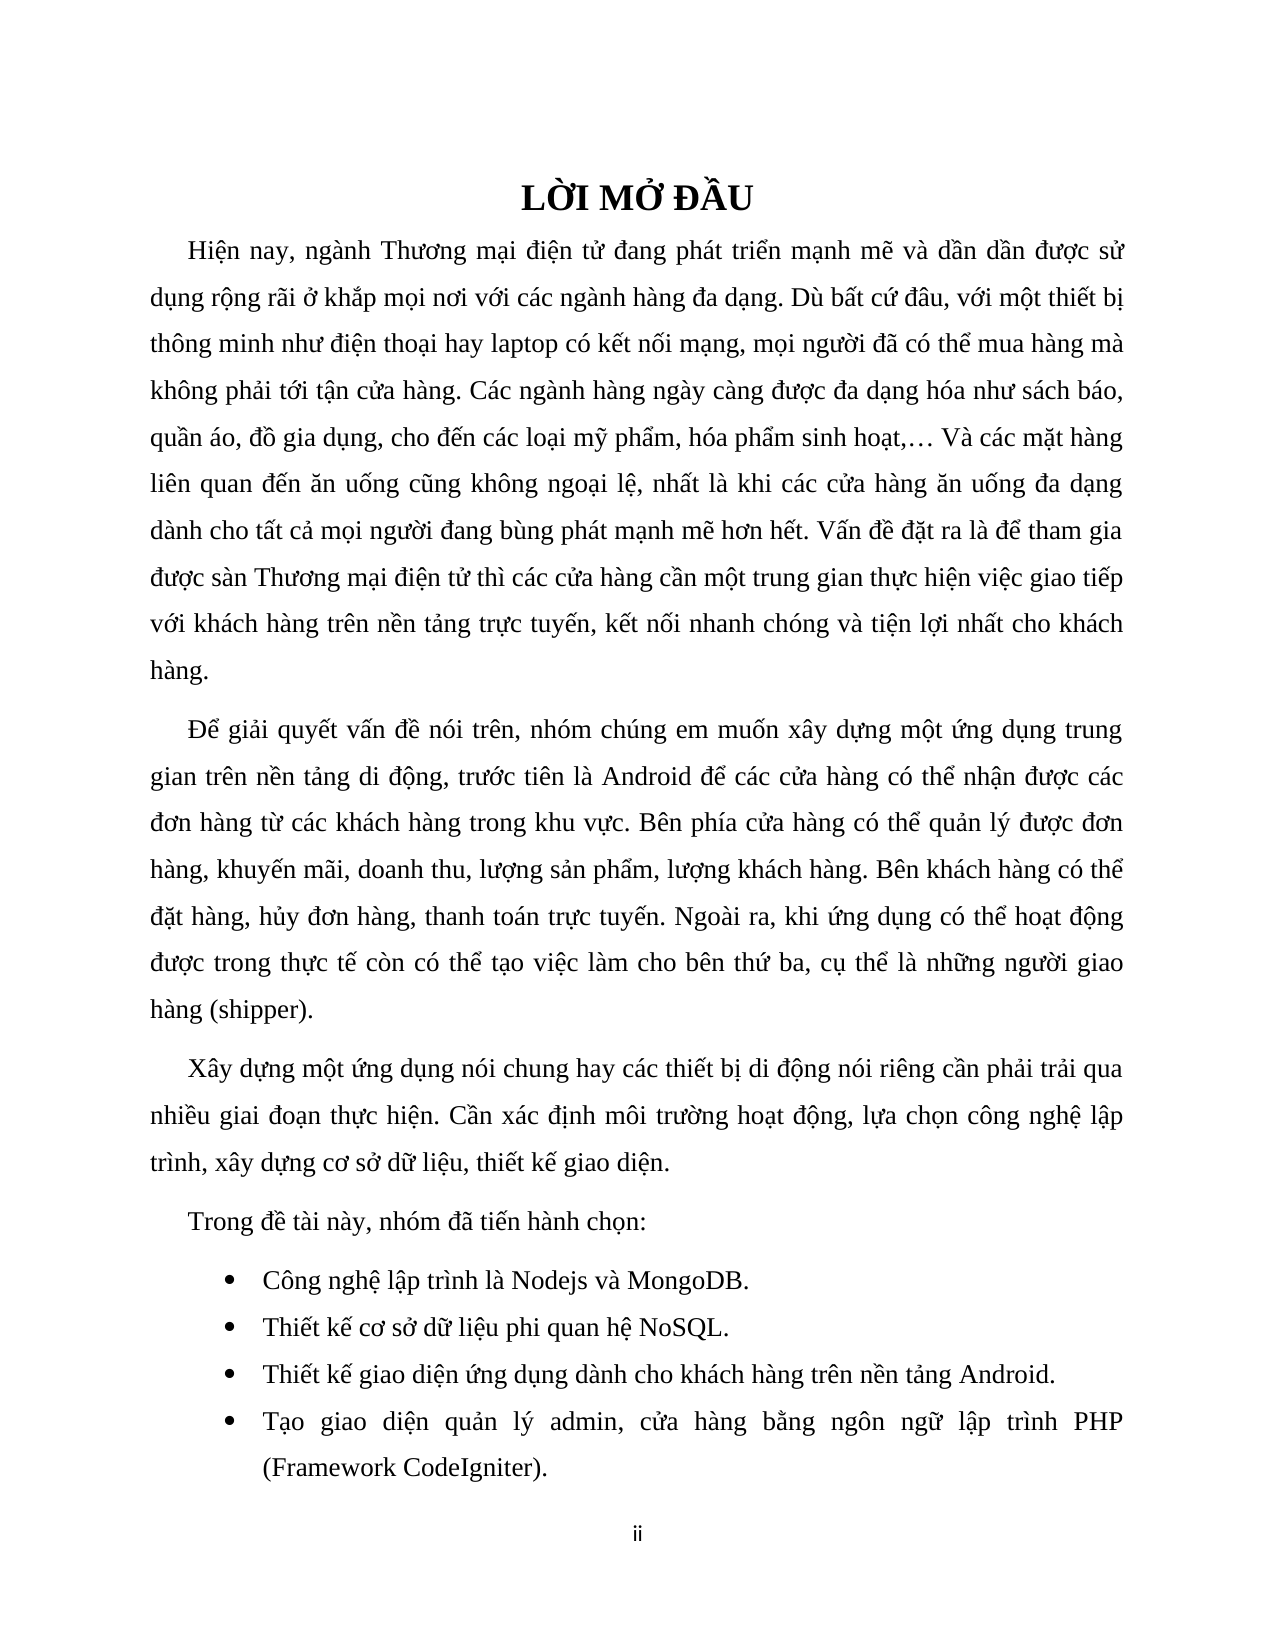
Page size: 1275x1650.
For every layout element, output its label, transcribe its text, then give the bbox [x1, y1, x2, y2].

list Công nghệ lập trình là Nodejs và MongoDB. [225, 1264, 1125, 1295]
list Thiết kế giao diện ứng dụng dành cho khách hàng trên nền tảng Android. [225, 1358, 1125, 1389]
list Thiết kế cơ sở dữ liệu phi quan hệ NoSQL. [225, 1311, 1125, 1342]
text Trong đề tài này, nhóm đã tiến hành chọn: [150, 1205, 1125, 1236]
text Xây dựng một ứng dụng nói chung hay các thiết bị di động nói riêng cần phải trải qua nhiều giai đoạn thực hiện. Cần xác định môi trường hoạt động, lựa chọn công nghệ lập trình, xây dựng cơ sở dữ liệu, thiết kế giao diện. [150, 1052, 1125, 1177]
list Tạo giao diện quản lý admin, cửa hàng bằng ngôn ngữ lập trình PHP (Framework CodeIgniter). [225, 1405, 1125, 1483]
text Để giải quyết vấn đề nói trên, nhóm chúng em muốn xây dựng một ứng dụng trung gian trên nền tảng di động, trước tiên là Android để các cửa hàng có thể nhận được các đơn hàng từ các khách hàng trong khu vực. Bên phía cửa hàng có thể quản lý được đơn hàng, khuyến mãi, doanh thu, lượng sản phẩm, lượng khách hàng. Bên khách hàng có thể đặt hàng, hủy đơn hàng, thanh toán trực tuyến. Ngoài ra, khi ứng dụng có thể hoạt động được trong thực tế còn có thể tạo việc làm cho bên thứ ba, cụ thể là những người giao hàng (shipper). [150, 713, 1125, 1024]
text Hiện nay, ngành Thương mại điện tử đang phát triển mạnh mẽ và dần dần được sử dụng rộng rãi ở khắp mọi nơi với các ngành hàng đa dạng. Dù bất cứ đâu, với một thiết bị thông minh như điện thoại hay laptop có kết nối mạng, mọi người đã có thể mua hàng mà không phải tới tận cửa hàng. Các ngành hàng ngày càng được đa dạng hóa như sách báo, quần áo, đồ gia dụng, cho đến các loại mỹ phẩm, hóa phẩm sinh hoạt,… Và các mặt hàng liên quan đến ăn uống cũng không ngoại lệ, nhất là khi các cửa hàng ăn uống đa dạng dành cho tất cả mọi người đang bùng phát mạnh mẽ hơn hết. Vấn đề đặt ra là để tham gia được sàn Thương mại điện tử thì các cửa hàng cần một trung gian thực hiện việc giao tiếp với khách hàng trên nền tảng trực tuyến, kết nối nhanh chóng và tiện lợi nhất cho khách hàng. [150, 234, 1125, 685]
subtitle LỜI MỞ ĐẦU [150, 175, 1125, 218]
